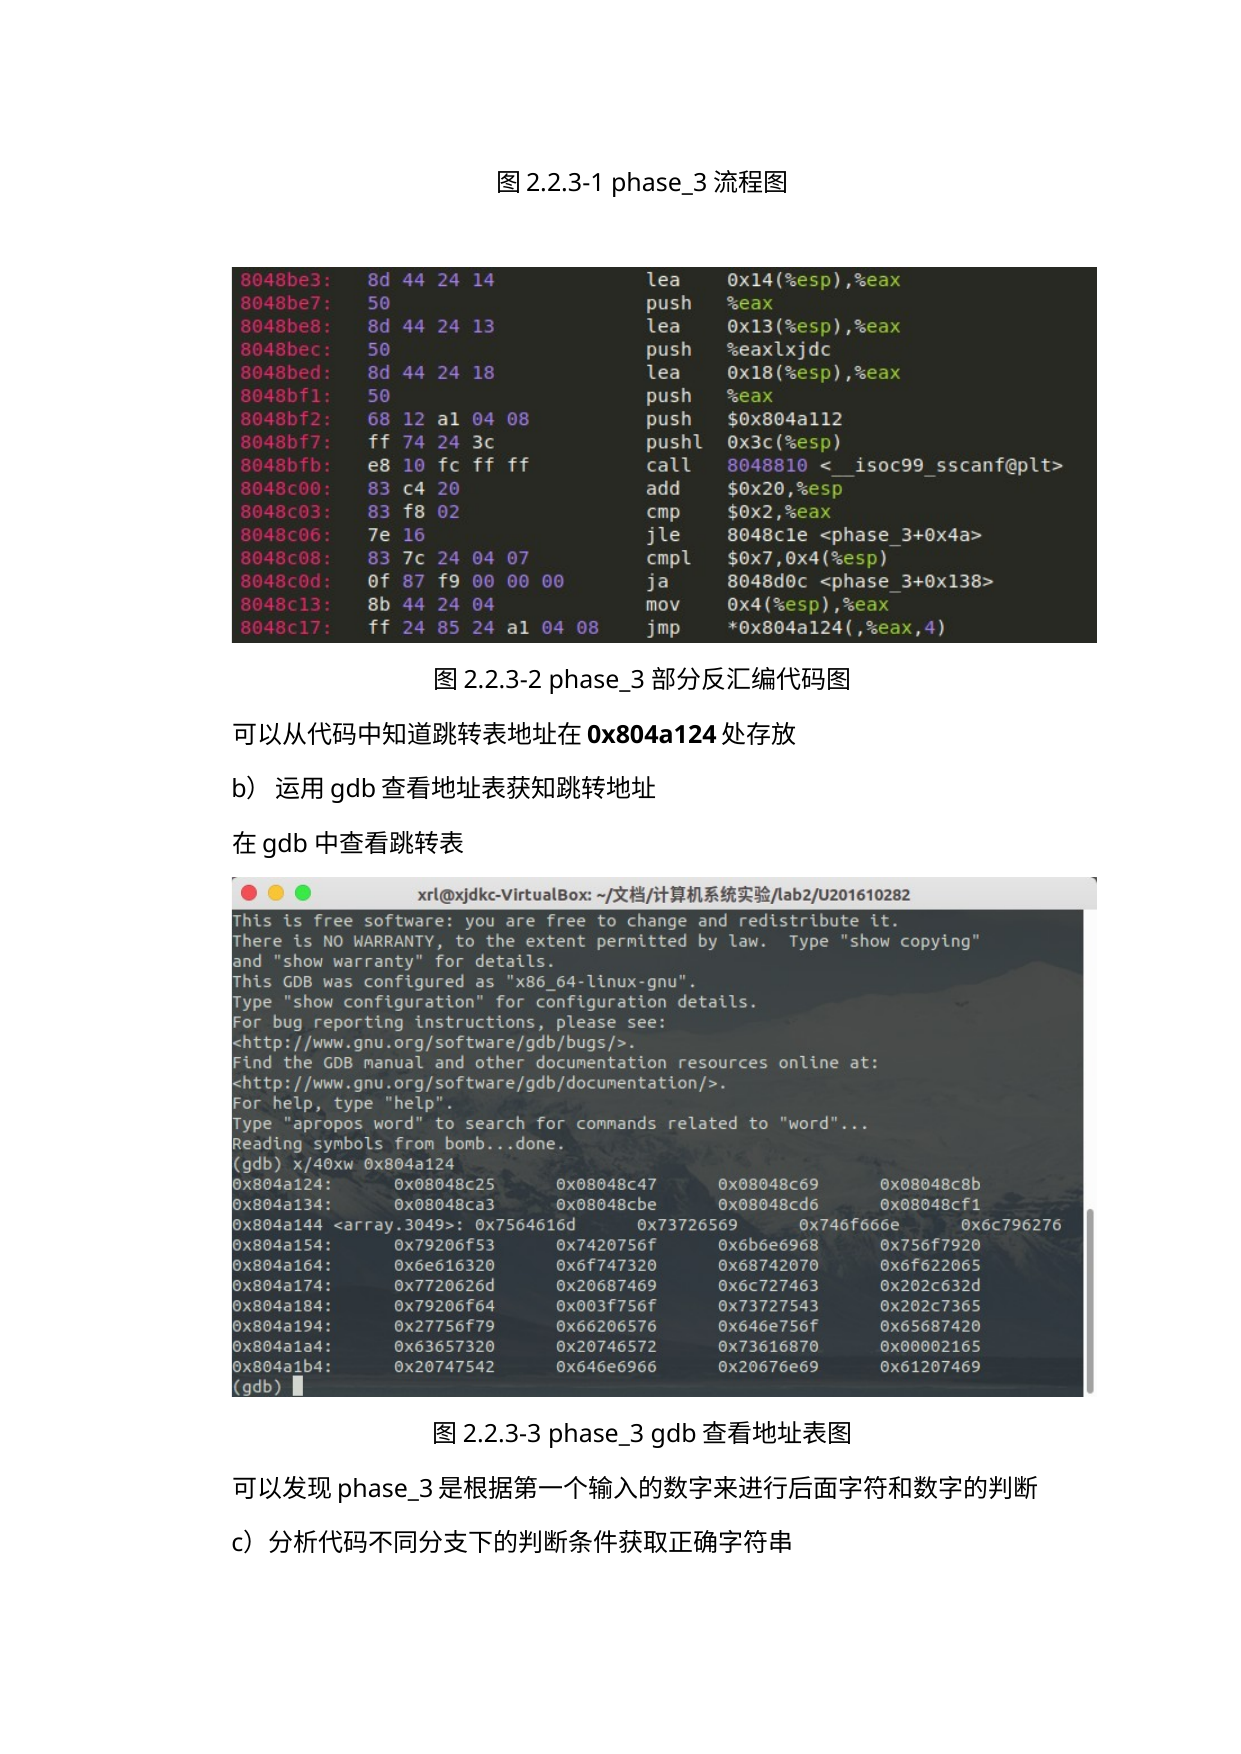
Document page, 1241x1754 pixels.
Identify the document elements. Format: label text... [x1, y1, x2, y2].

text 在gdb 中查看跳转表 [232, 823, 1053, 859]
list 分析代码不同分支下的判断条件获取正确字符串 [231, 1522, 1053, 1559]
text 图2.2.3-3 phase_3 gdb查看地址表图 [232, 1414, 1053, 1450]
list 运用gdb查看地址表获知跳转地址 [231, 769, 1053, 805]
text 图2.2.3-1 phase_3 流程图 [232, 162, 1053, 198]
picture [231, 267, 1097, 643]
text 可以从代码中知道跳转表地址在0x804a124处存放 [232, 714, 1053, 751]
text 图2.2.3-2 phase_3 部分反汇编代码图 [232, 660, 1053, 696]
picture [231, 877, 1097, 1397]
text 可以发现phase_3是根据第一个输入的数字来进行后面字符和数字的判断 [232, 1468, 1053, 1504]
